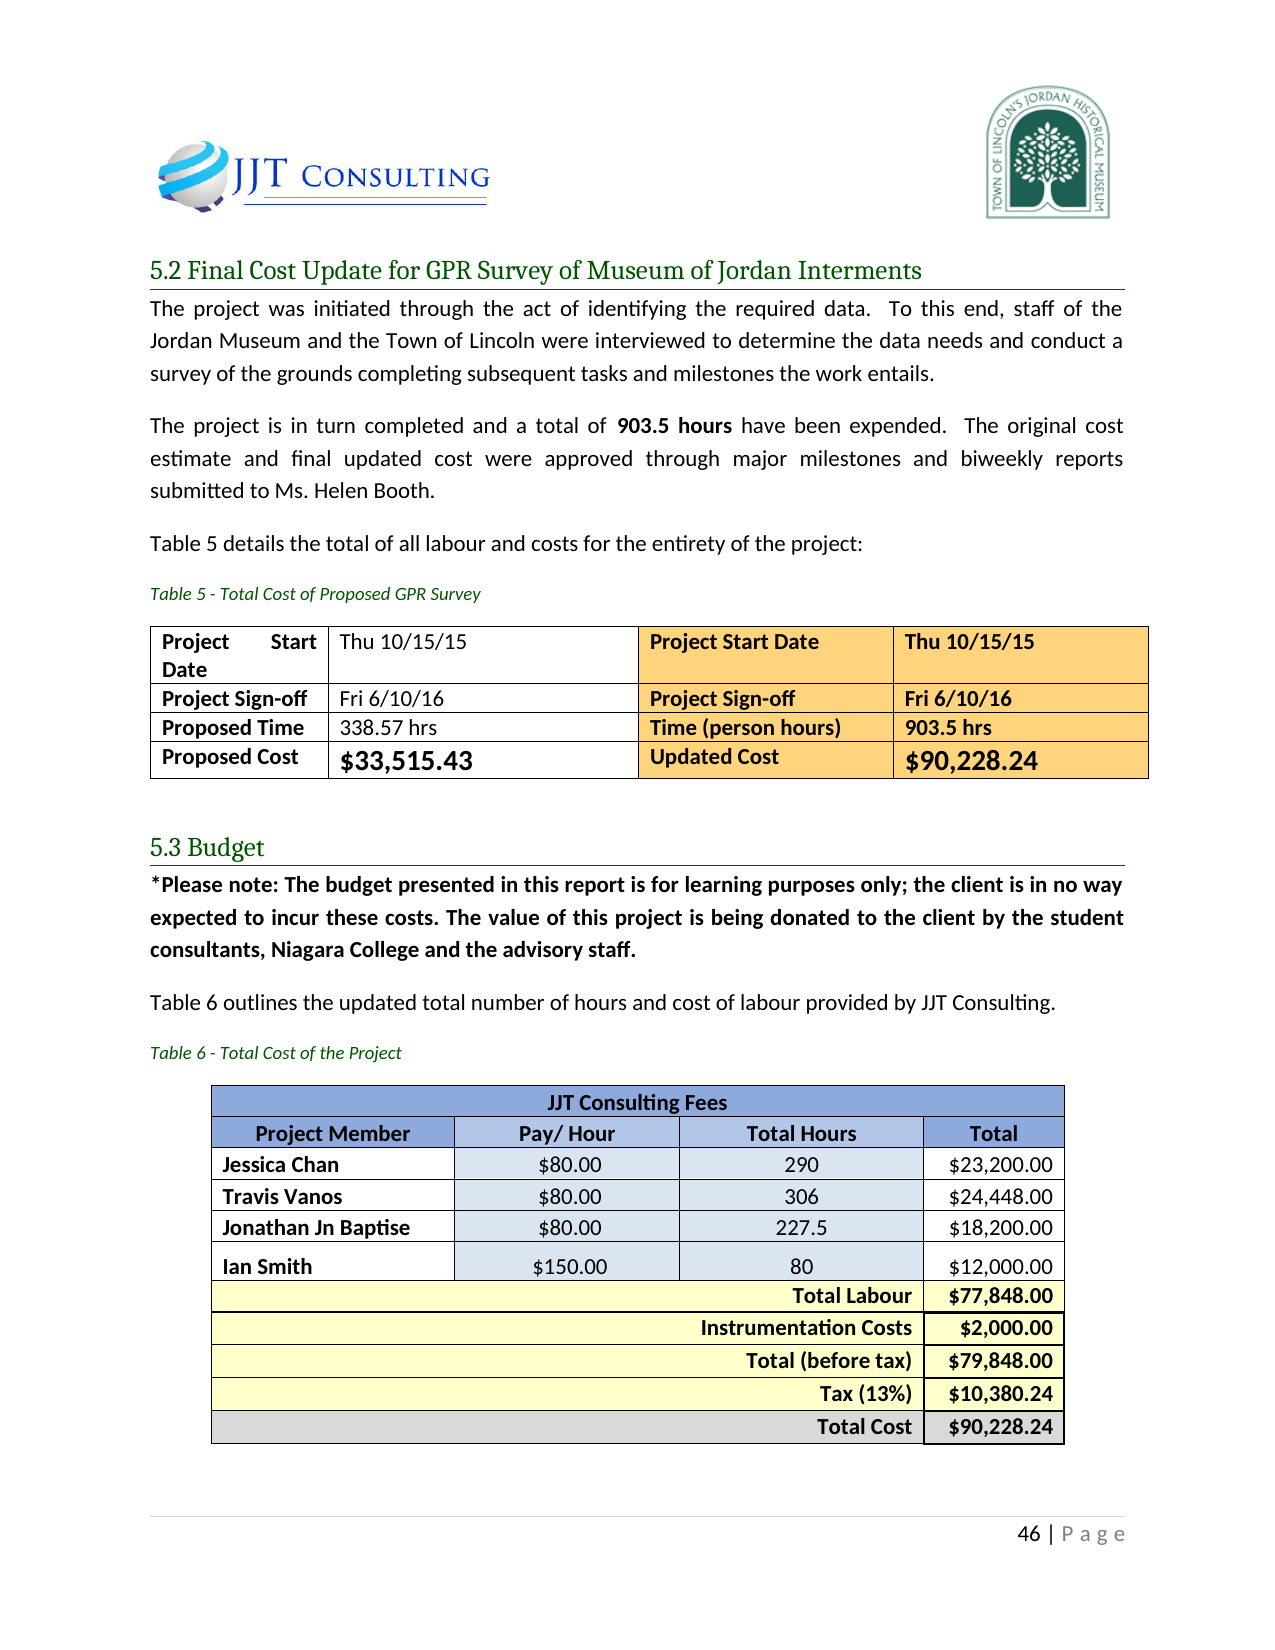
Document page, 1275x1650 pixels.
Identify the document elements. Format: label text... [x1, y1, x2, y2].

table_cell $12,000.00 [924, 1242, 1064, 1280]
table_cell Pay/ Hour [455, 1117, 679, 1147]
table_cell $24,448.00 [924, 1180, 1064, 1210]
table_cell Total [924, 1117, 1064, 1147]
table_header Project Start Date [639, 627, 893, 683]
table_cell 290 [680, 1148, 923, 1178]
table_cell Project Sign-off [151, 684, 328, 712]
table_cell Project Member [212, 1117, 454, 1147]
table_cell Jonathan Jn Baptise [212, 1211, 454, 1241]
table_cell Fri 6/10/16 [894, 684, 1148, 712]
table_cell Total Hours [680, 1117, 923, 1147]
table_cell Project Sign-off [639, 684, 893, 712]
text *Please note: The budget presented in this report is for learning purposes only; the client is in no way expected to incur these costs. The value of this project is being donated to the client by the student consultants, Niagara College and the advisory staff. [150, 871, 1125, 963]
text Table 5 details the total of all labour and costs for the entirety of the project: [150, 529, 1125, 557]
table_cell $90,228.24 [925, 1412, 1063, 1443]
text Table 5 - Total Cost of Proposed GPR Survey [150, 582, 1125, 605]
table_cell $79,848.00 [925, 1346, 1063, 1377]
table_cell $10,380.24 [925, 1379, 1063, 1410]
table_cell 306 [680, 1180, 923, 1210]
table_cell Travis Vanos [212, 1180, 454, 1210]
table_cell $150.00 [455, 1242, 679, 1280]
table_cell 80 [680, 1242, 923, 1280]
table_cell Ian Smith [212, 1242, 454, 1280]
table_cell Fri 6/10/16 [329, 684, 638, 712]
table_cell $80.00 [455, 1180, 679, 1210]
picture [150, 130, 504, 228]
text Table 6 outlines the updated total number of hours and cost of labour provided by JJT Consulting. [150, 988, 1125, 1016]
table_cell Proposed Cost [151, 742, 328, 778]
table_cell Updated Cost [639, 742, 893, 778]
table_cell Time (person hours) [639, 713, 893, 741]
table_cell Total Cost [212, 1411, 923, 1443]
table_cell $33,515.43 [329, 742, 638, 778]
text The project is in turn completed and a total of 903.5 hours have been expended. The original cost estimate and final updated cost were approved through major milestones and biweekly reports submitted to Ms. Helen Booth. [150, 412, 1125, 504]
table_cell $18,200.00 [924, 1211, 1064, 1241]
table_cell $80.00 [455, 1211, 679, 1241]
text Table 6 - Total Cost of the Project [150, 1041, 1125, 1064]
table_cell 903.5 hrs [894, 713, 1148, 741]
subtitle 5.3 Budget [150, 832, 1125, 865]
table_cell Total (before tax) [212, 1345, 923, 1377]
table_cell Tax (13%) [212, 1378, 923, 1410]
table_cell 338.57 hrs [329, 713, 638, 741]
table_cell Proposed Time [151, 713, 328, 741]
table_cell $77,848.00 [924, 1281, 1064, 1311]
table_header Thu 10/15/15 [329, 627, 638, 683]
table_cell Jessica Chan [212, 1148, 454, 1178]
text The project was initiated through the act of identifying the required data. To this end, staff of the Jordan Museum and the Town of Lincoln were interviewed to determine the data needs and conduct a survey of the grounds completing subsequent tasks and milestones the work entails. [150, 294, 1125, 387]
table_header Project Start Date [151, 627, 328, 683]
table_cell $2,000.00 [925, 1314, 1063, 1344]
table_cell 227.5 [680, 1211, 923, 1241]
table_cell $90,228.24 [894, 742, 1148, 778]
table_cell $23,200.00 [924, 1148, 1064, 1178]
table_cell Total Labour [212, 1281, 923, 1311]
subtitle 5.2 Final Cost Update for GPR Survey of Museum of Jordan Interments [150, 255, 1125, 289]
table_cell Instrumentation Costs [212, 1313, 923, 1344]
table_cell $80.00 [455, 1148, 679, 1178]
table_header JJT Consulting Fees [212, 1086, 1064, 1116]
table_header Thu 10/15/15 [894, 627, 1148, 683]
